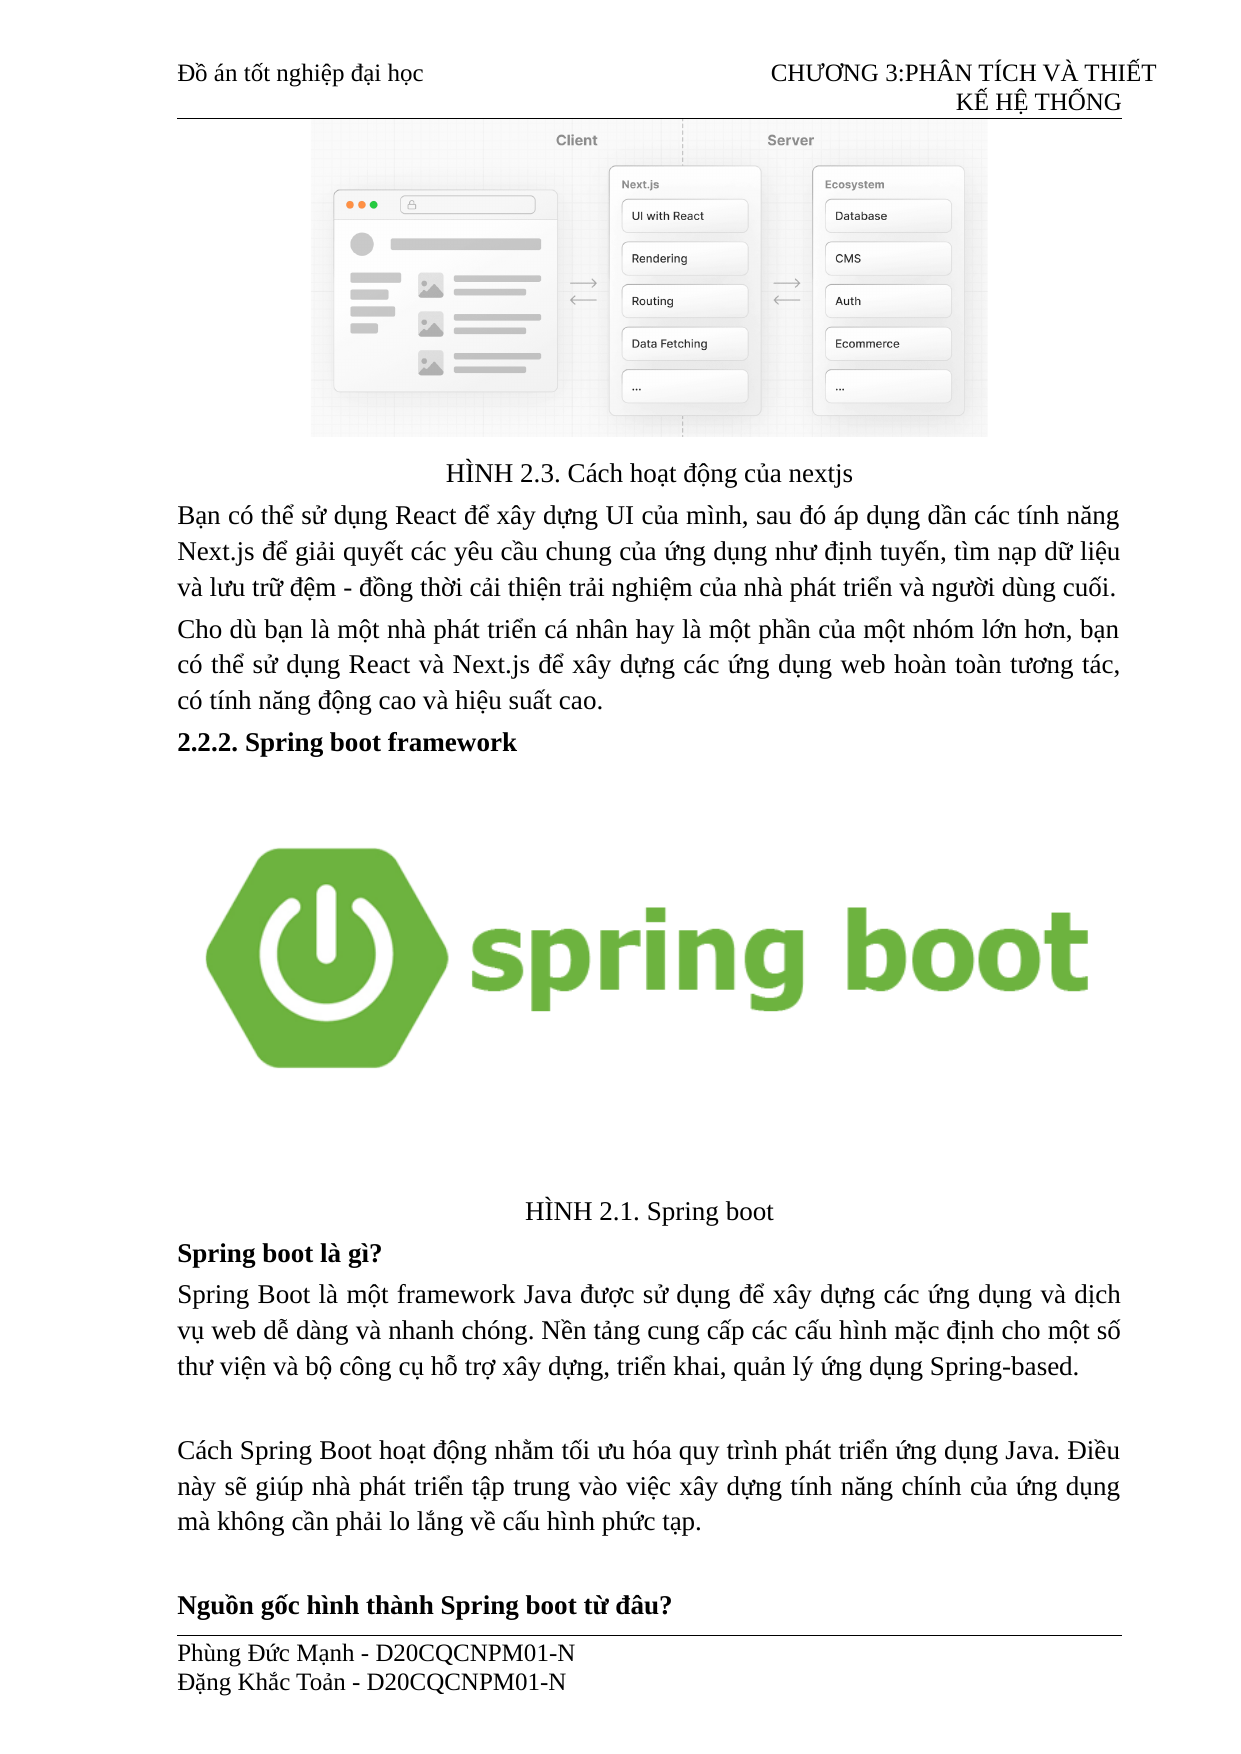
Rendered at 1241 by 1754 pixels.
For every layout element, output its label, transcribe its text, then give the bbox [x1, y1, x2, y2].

text Spring boot là gì? [177, 1237, 1122, 1268]
text Cách hoạt động của nextjs [177, 457, 1122, 488]
text Bạn có thể sử dụng React để xây dựng UI của mình, sau đó áp dụng dần các tính năng Next.js để giải quyết các yêu cầu chung của ứng dụng như định tuyến, tìm nạp dữ liệu và lưu trữ đệm - đồng thời cải thiện trải nghiệm của nhà phát triển và người dùng cuối. [177, 499, 1122, 602]
text Spring Boot là một framework Java được sử dụng để xây dựng các ứng dụng và dịch vụ web dễ dàng và nhanh chóng. Nền tảng cung cấp các cấu hình mặc định cho một số thư viện và bộ công cụ hỗ trợ xây dựng, triển khai, quản lý ứng dụng Spring-based. [177, 1279, 1122, 1381]
text Cho dù bạn là một nhà phát triển cá nhân hay là một phần của một nhóm lớn hơn, bạn có thể sử dụng React và Next.js để xây dựng các ứng dụng web hoàn toàn tương tác, có tính năng động cao và hiệu suất cao. [177, 613, 1122, 715]
text Nguồn gốc hình thành Spring boot từ đâu? [177, 1589, 1122, 1621]
text Spring boot framework [177, 726, 1122, 757]
text Cách Spring Boot hoạt động nhằm tối ưu hóa quy trình phát triển ứng dụng Java. Điều này sẽ giúp nhà phát triển tập trung vào việc xây dựng tính năng chính của ứng dụng mà không cần phải lo lắng về cấu hình phức tạp. [177, 1434, 1122, 1537]
text Spring boot [177, 1195, 1122, 1226]
picture [177, 768, 1122, 1174]
picture [310, 119, 988, 437]
